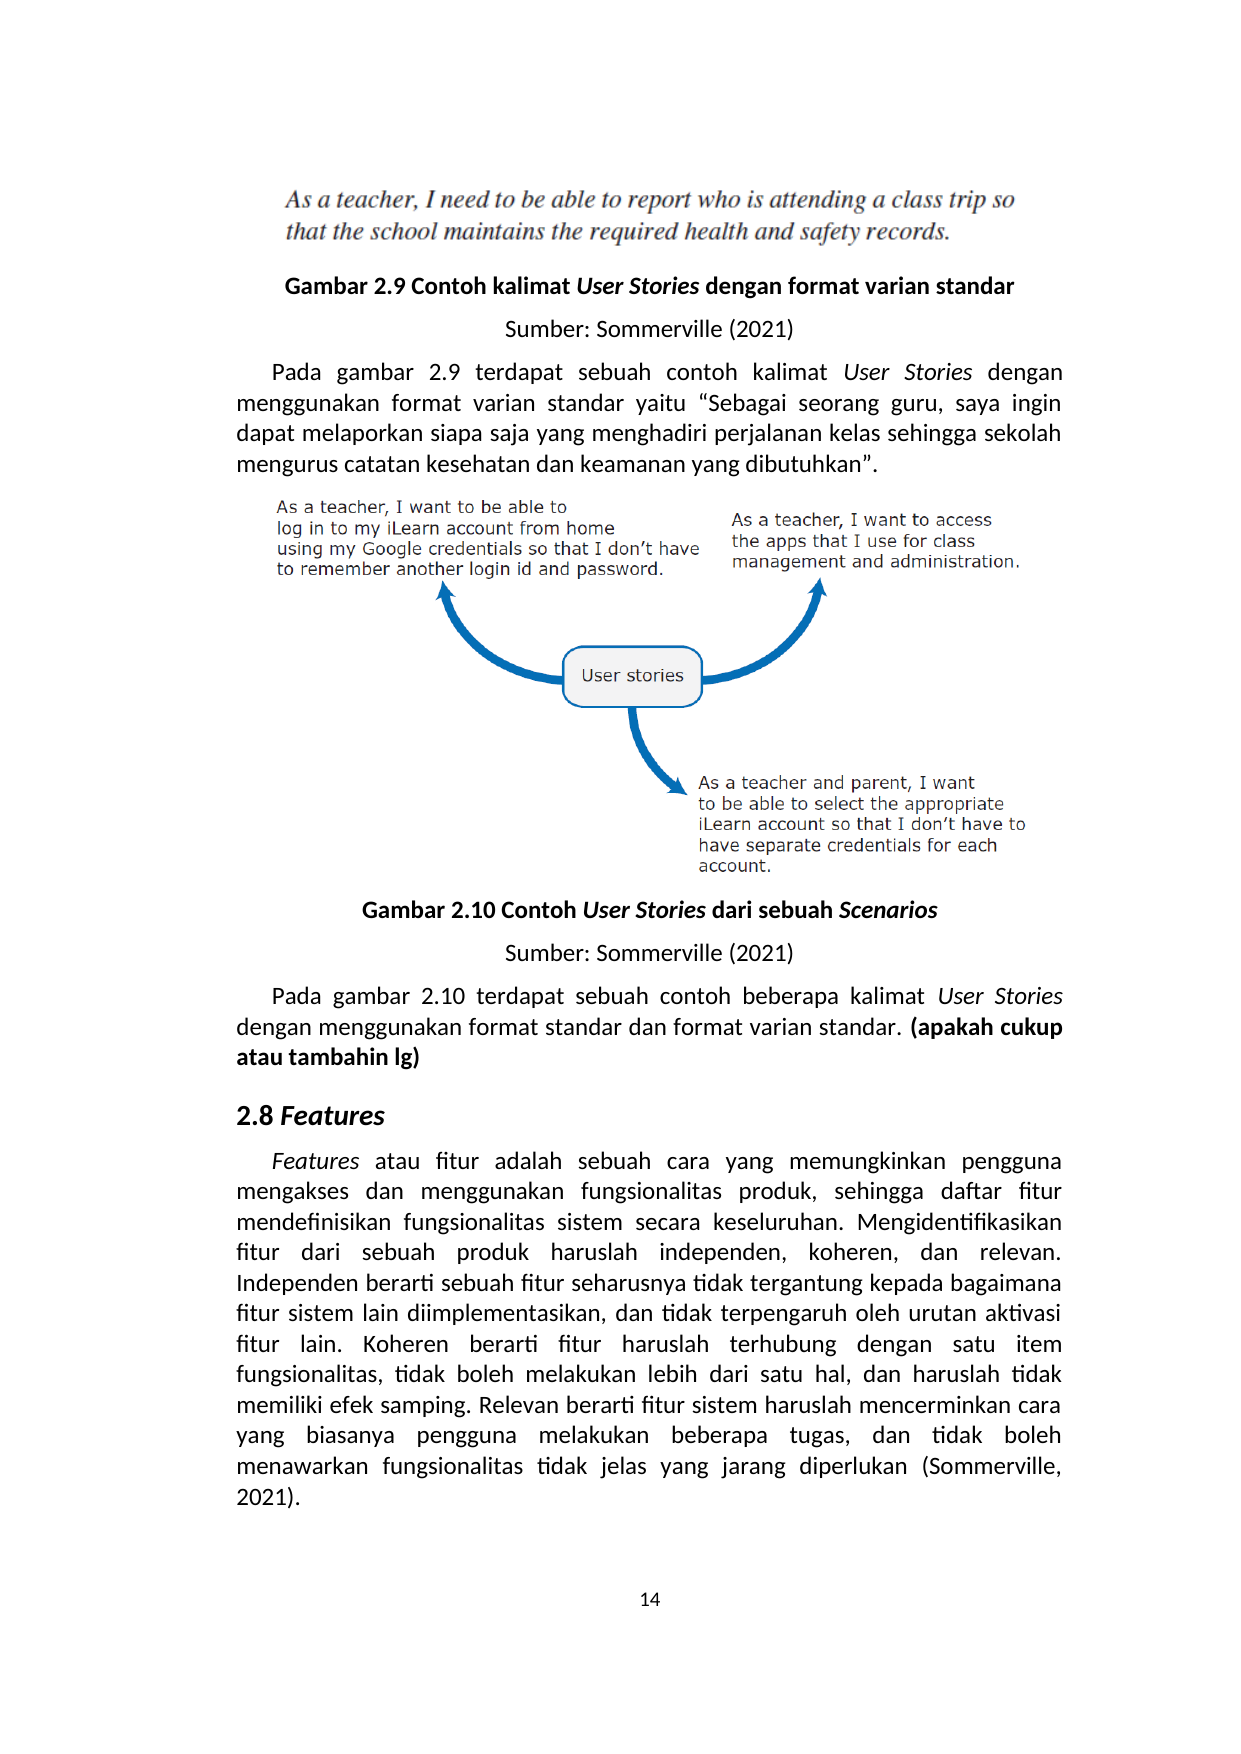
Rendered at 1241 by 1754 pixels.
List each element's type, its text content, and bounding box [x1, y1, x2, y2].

text Features atau fitur adalah sebuah cara yang memungkinkan pengguna mengakses dan menggunakan fungsionalitas produk, sehingga daftar fitur mendefinisikan fungsionalitas sistem secara keseluruhan. Mengidentifikasikan fitur dari sebuah produk haruslah independen, koheren, dan relevan. Independen berarti sebuah fitur seharusnya tidak tergantung kepada bagaimana fitur sistem lain diimplementasikan, dan tidak terpengaruh oleh urutan aktivasi fitur lain. Koheren berarti fitur haruslah terhubung dengan satu item fungsionalitas, tidak boleh melakukan lebih dari satu hal, dan haruslah tidak memiliki efek samping. Relevan berarti fitur sistem haruslah mencerminkan cara yang biasanya pengguna melakukan beberapa tugas, dan tidak boleh menawarkan fungsionalitas tidak jelas yang jarang diperlukan (Sommerville, 2021). [236, 1145, 1063, 1511]
text Gambar 2.10 Contoh User Stories dari sebuah Scenarios [236, 894, 1063, 925]
text Pada gambar 2.9 terdapat sebuah contoh kalimat User Stories dengan menggunakan format varian standar yaitu “Sebagai seorang guru, saya ingin dapat melaporkan siapa saja yang menghadiri perjalanan kelas sehingga sekolah mengurus catatan kesehatan dan keamanan yang dibutuhkan”. [236, 357, 1063, 479]
text Gambar 2.9 Contoh kalimat User Stories dengan format varian standar [236, 271, 1063, 301]
text Sumber: Sommerville (2021) [236, 937, 1063, 968]
picture [269, 491, 1030, 882]
text Pada gambar 2.10 terdapat sebuah contoh beberapa kalimat User Stories dengan menggunakan format standar dan format varian standar. (apakah cukup atau tambahin lg) [236, 980, 1063, 1072]
subtitle Features [236, 1097, 1063, 1132]
text Sumber: Sommerville (2021) [236, 313, 1063, 344]
picture [270, 177, 1030, 258]
